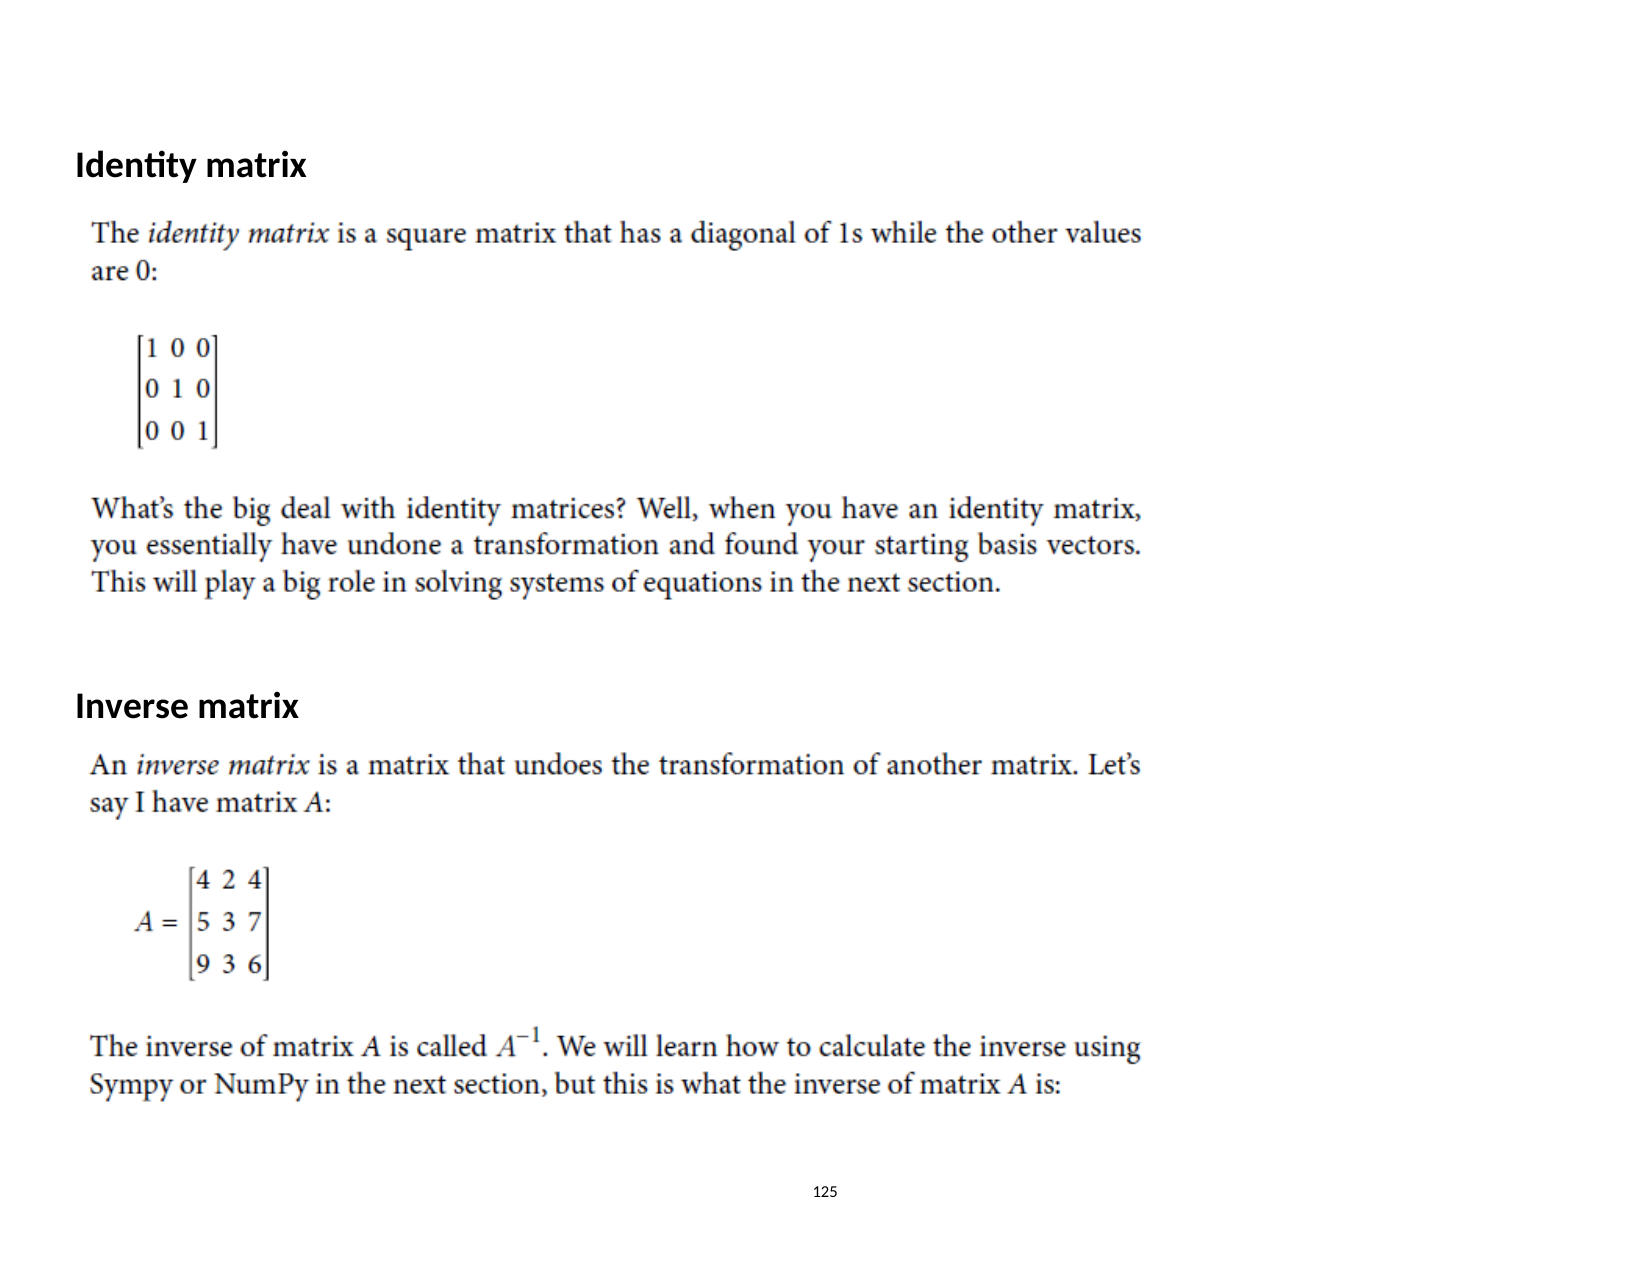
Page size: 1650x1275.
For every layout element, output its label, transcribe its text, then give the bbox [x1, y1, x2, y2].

picture [75, 748, 1154, 1119]
text Identity matrix [75, 141, 1575, 187]
picture [75, 207, 1158, 617]
text Inverse matrix [75, 682, 1575, 728]
